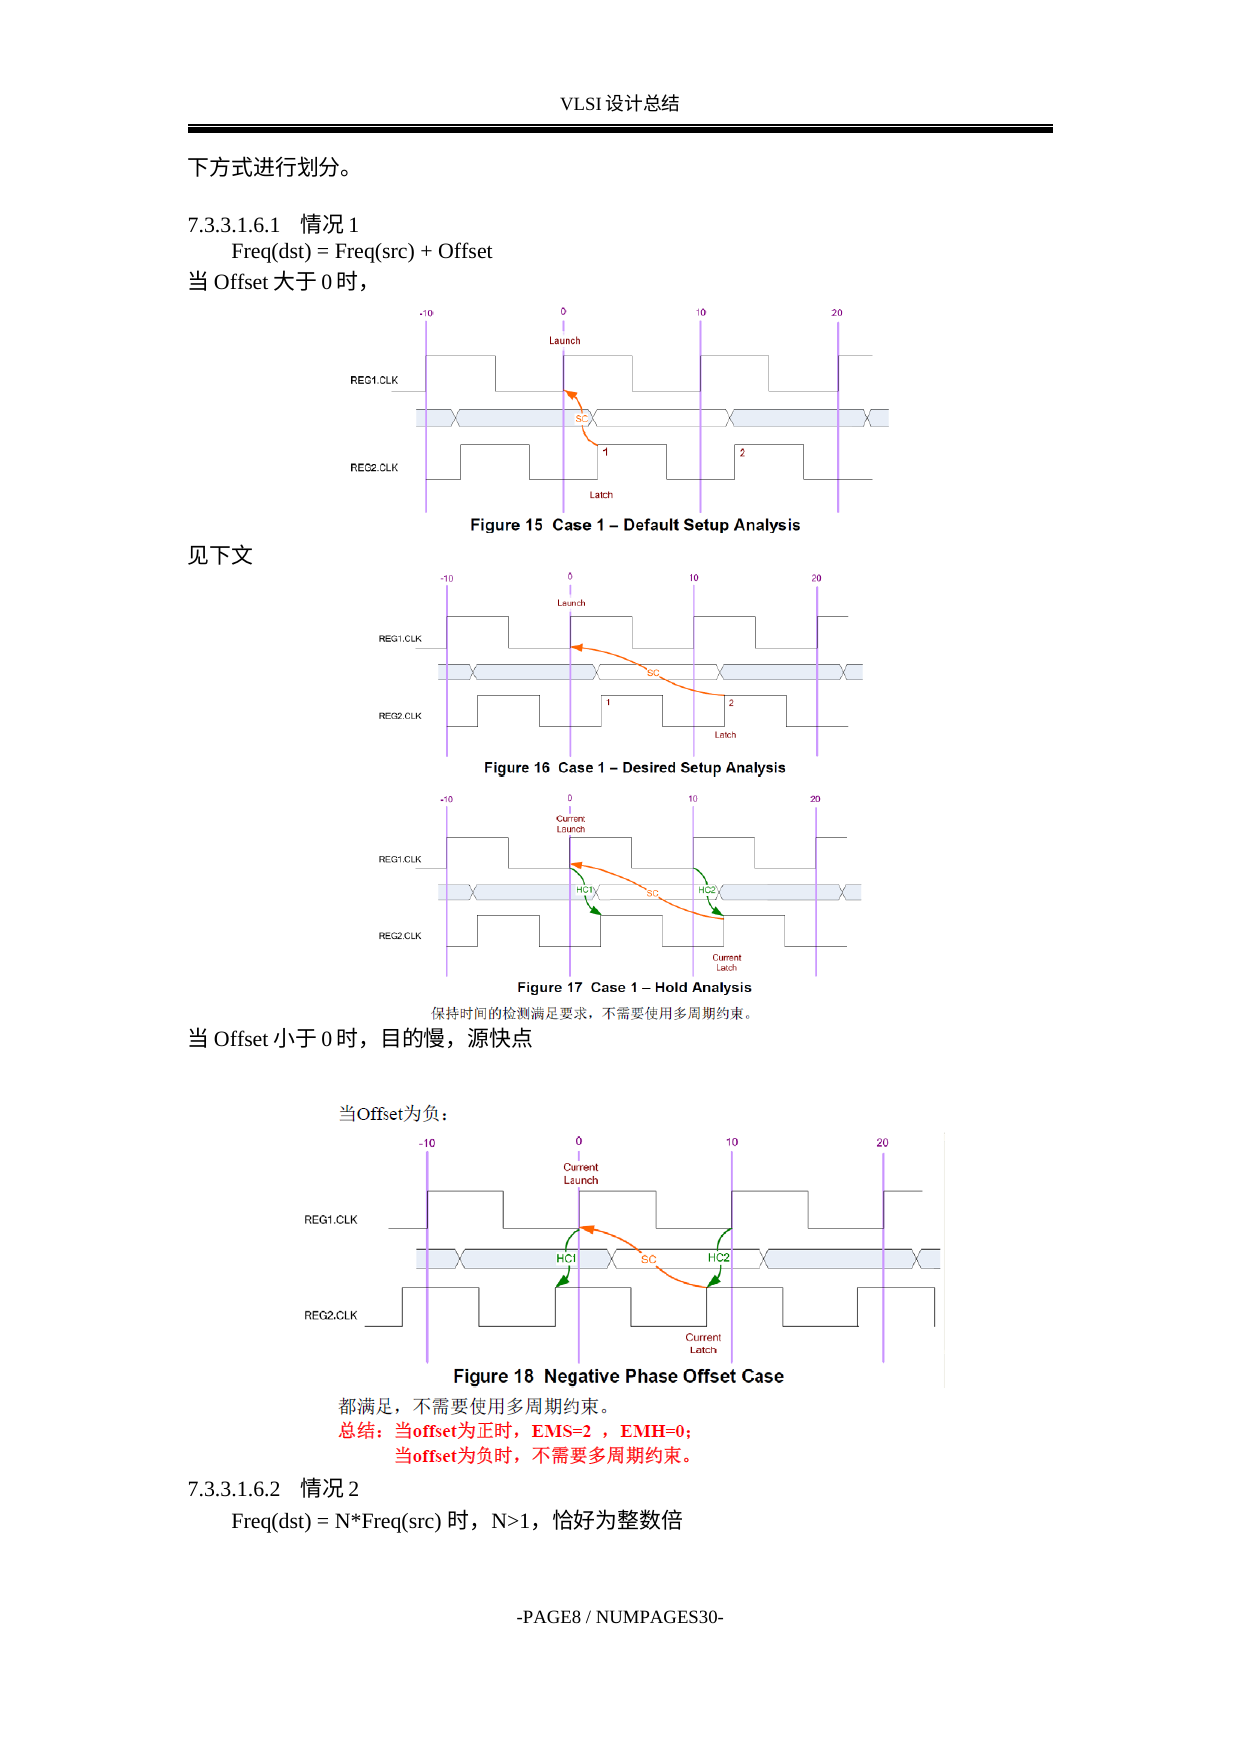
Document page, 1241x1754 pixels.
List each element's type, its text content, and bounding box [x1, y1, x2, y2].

text 当Offset大于0时， [187, 264, 1053, 295]
picture [295, 1103, 945, 1472]
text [187, 150, 1053, 182]
text 见下文 [187, 538, 1053, 569]
text 当Offset小于0时，目的慢，源快点 [187, 1021, 1053, 1053]
text Freq(dst) = Freq(src) + Offset [187, 238, 1053, 264]
text Freq(dst) = N*Freq(src) 时，N>1，恰好为整数倍 [187, 1503, 1053, 1534]
subtitle 情况2 [187, 1471, 1053, 1503]
picture [345, 295, 895, 538]
subtitle 情况1 [187, 207, 1053, 238]
picture [373, 569, 867, 1022]
